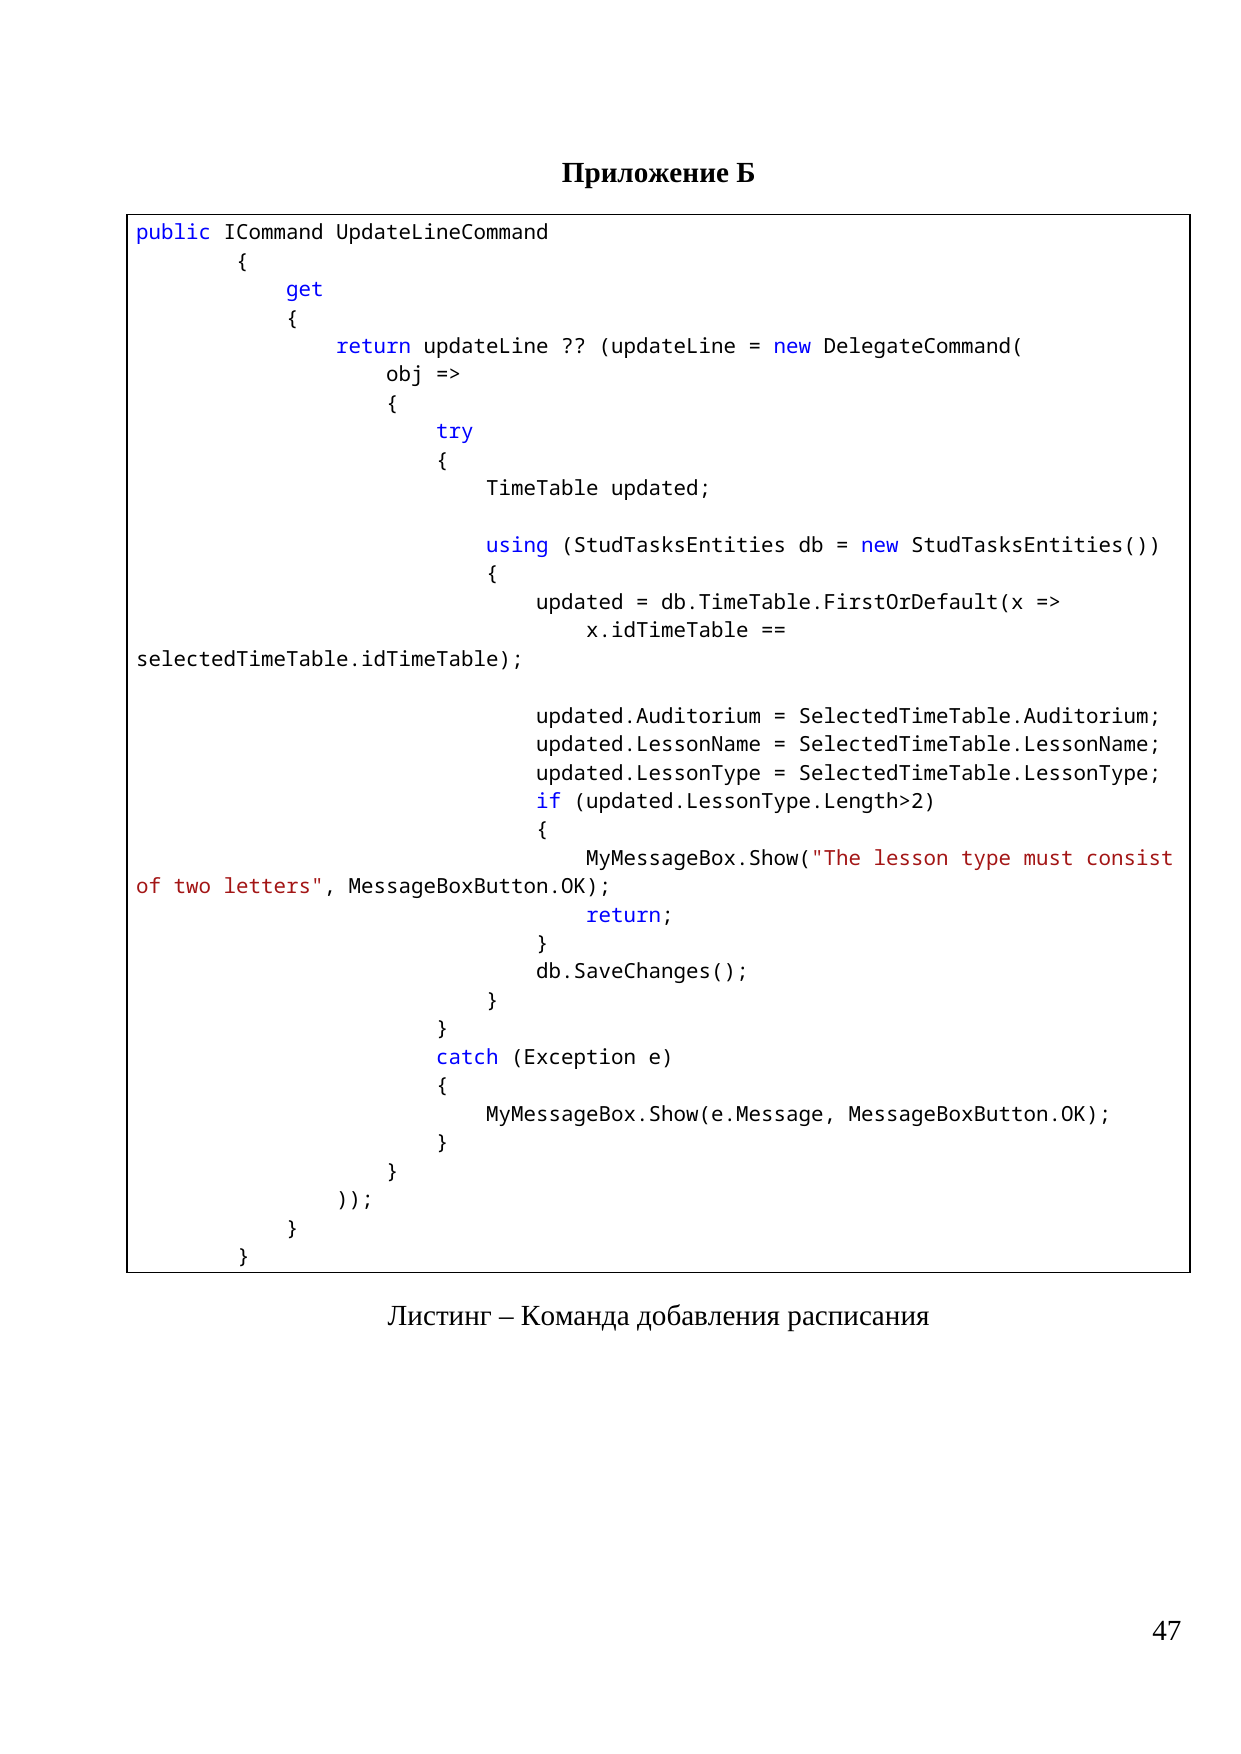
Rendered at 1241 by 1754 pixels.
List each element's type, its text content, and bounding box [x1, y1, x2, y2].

text catch (Exception e) [136, 1042, 1181, 1070]
text } [136, 928, 1181, 957]
text using (StudTasksEntities db = new StudTasksEntities()) [136, 530, 1181, 558]
text obj => [136, 359, 1181, 388]
text } [136, 1127, 1181, 1156]
text } [128, 1238, 1189, 1272]
text updated.LessonType = SelectedTimeTable.LessonType; [136, 758, 1181, 786]
text } [136, 985, 1181, 1013]
text { [136, 814, 1181, 843]
text if (updated.LessonType.Length>2) [136, 786, 1181, 814]
text MyMessageBox.Show(e.Message, MessageBoxButton.OK); [136, 1099, 1181, 1127]
text return updateLine ?? (updateLine = new DelegateCommand( [136, 331, 1181, 359]
text updated.LessonName = SelectedTimeTable.LessonName; [136, 729, 1181, 758]
text } [136, 1013, 1181, 1042]
text Приложение Б [136, 156, 1181, 189]
text )); [136, 1184, 1181, 1213]
text public ICommand UpdateLineCommand [128, 215, 1189, 246]
text { [136, 388, 1181, 416]
text TimeTable updated; [136, 473, 1181, 502]
text get [136, 274, 1181, 303]
text { [136, 1070, 1181, 1099]
text updated = db.TimeTable.FirstOrDefault(x => [136, 587, 1181, 615]
text } [136, 1156, 1181, 1184]
text db.SaveChanges(); [136, 957, 1181, 985]
text Листинг – Команда добавления расписания [136, 1298, 1181, 1331]
text return; [136, 900, 1181, 928]
text } [136, 1213, 1181, 1238]
text { [136, 445, 1181, 473]
text x.idTimeTable == selectedTimeTable.idTimeTable); [136, 615, 1181, 672]
text { [136, 303, 1181, 331]
text { [136, 558, 1181, 587]
text try [136, 416, 1181, 445]
text MyMessageBox.Show("The lesson type must consist of two letters", MessageBoxButton.OK); [136, 843, 1181, 900]
text updated.Auditorium = SelectedTimeTable.Auditorium; [136, 701, 1181, 729]
text { [136, 246, 1181, 274]
